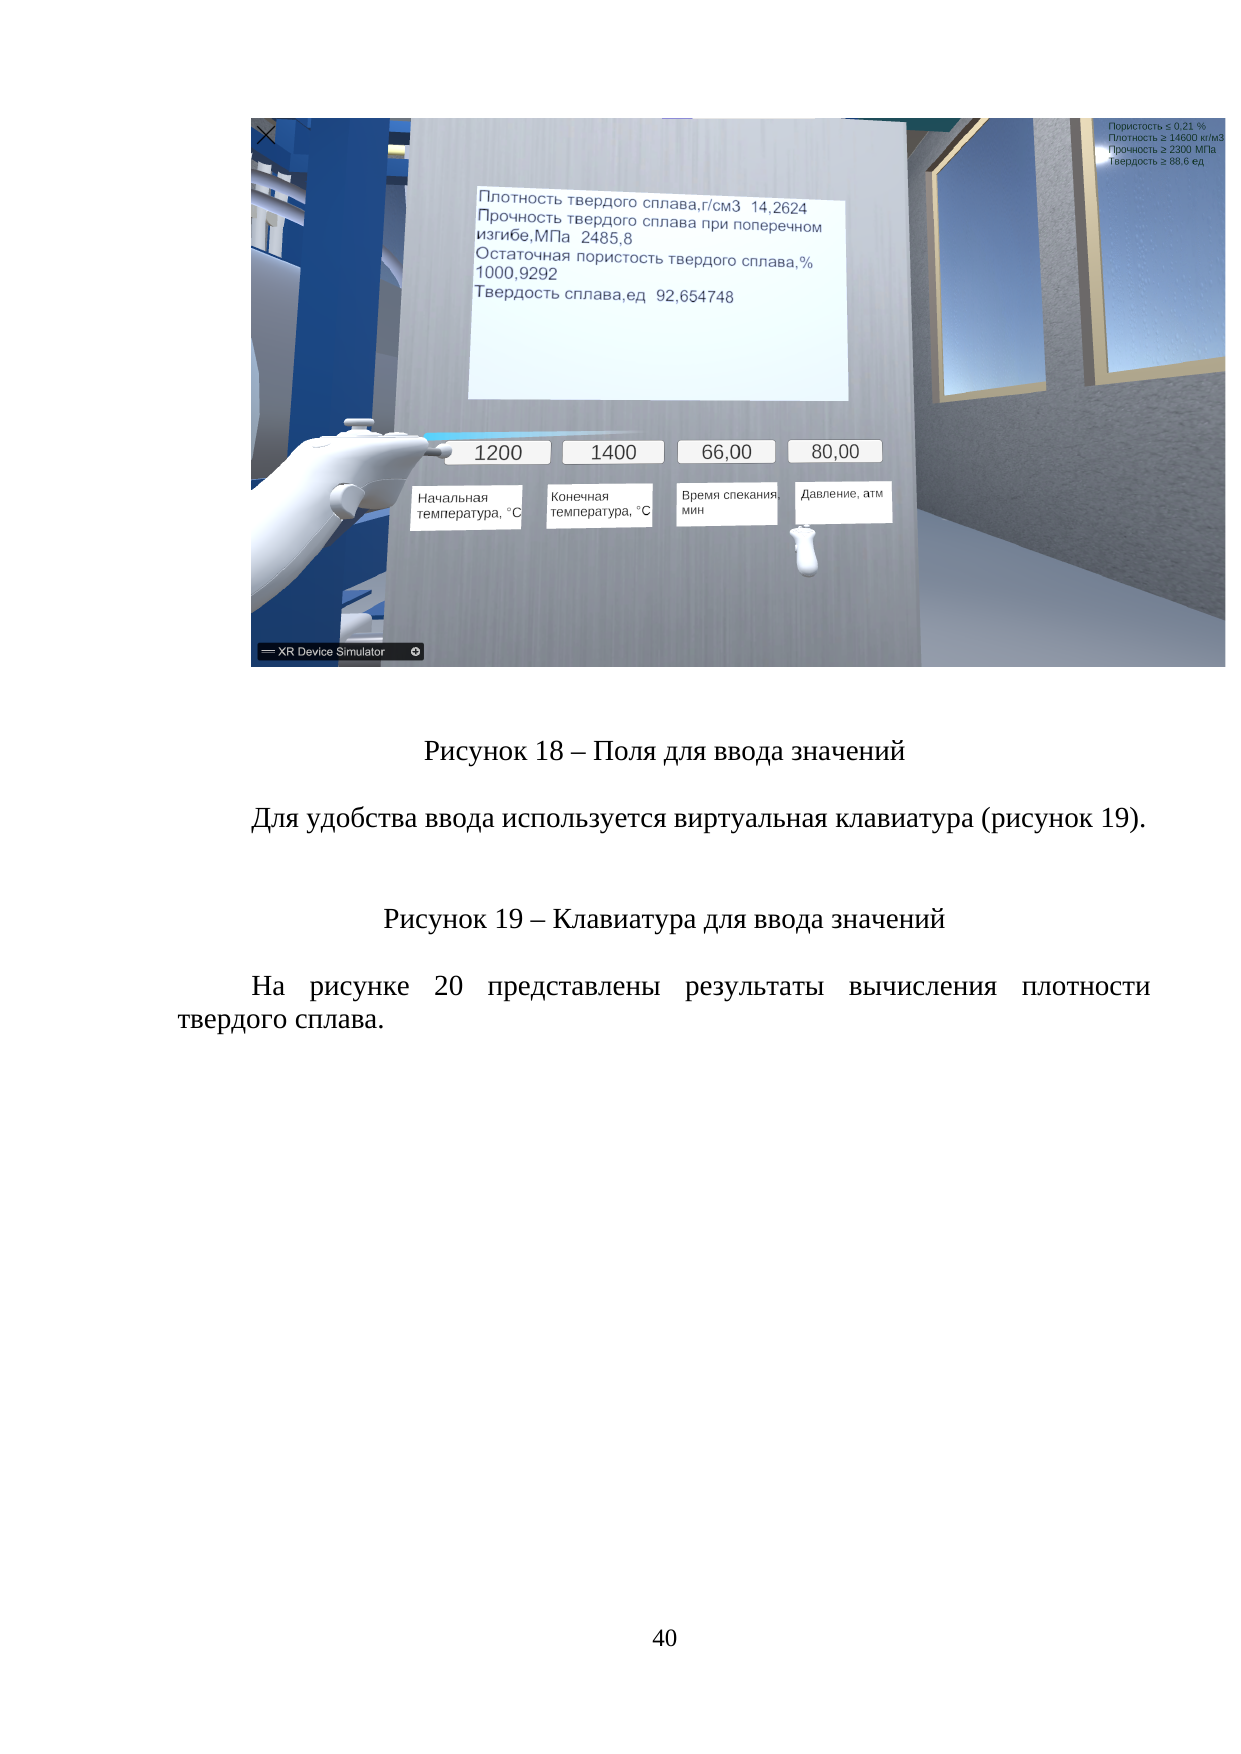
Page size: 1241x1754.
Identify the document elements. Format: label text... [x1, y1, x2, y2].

text На рисунке 20 представлены результаты вычисления плотности твердого сплава. [177, 968, 1152, 1035]
text Рисунок 18 – Поля для ввода значений [177, 733, 1152, 767]
picture [251, 118, 1226, 667]
text Для удобства ввода используется виртуальная клавиатура (рисунок 19). [177, 800, 1152, 834]
text Рисунок 19 – Клавиатура для ввода значений [177, 901, 1152, 934]
